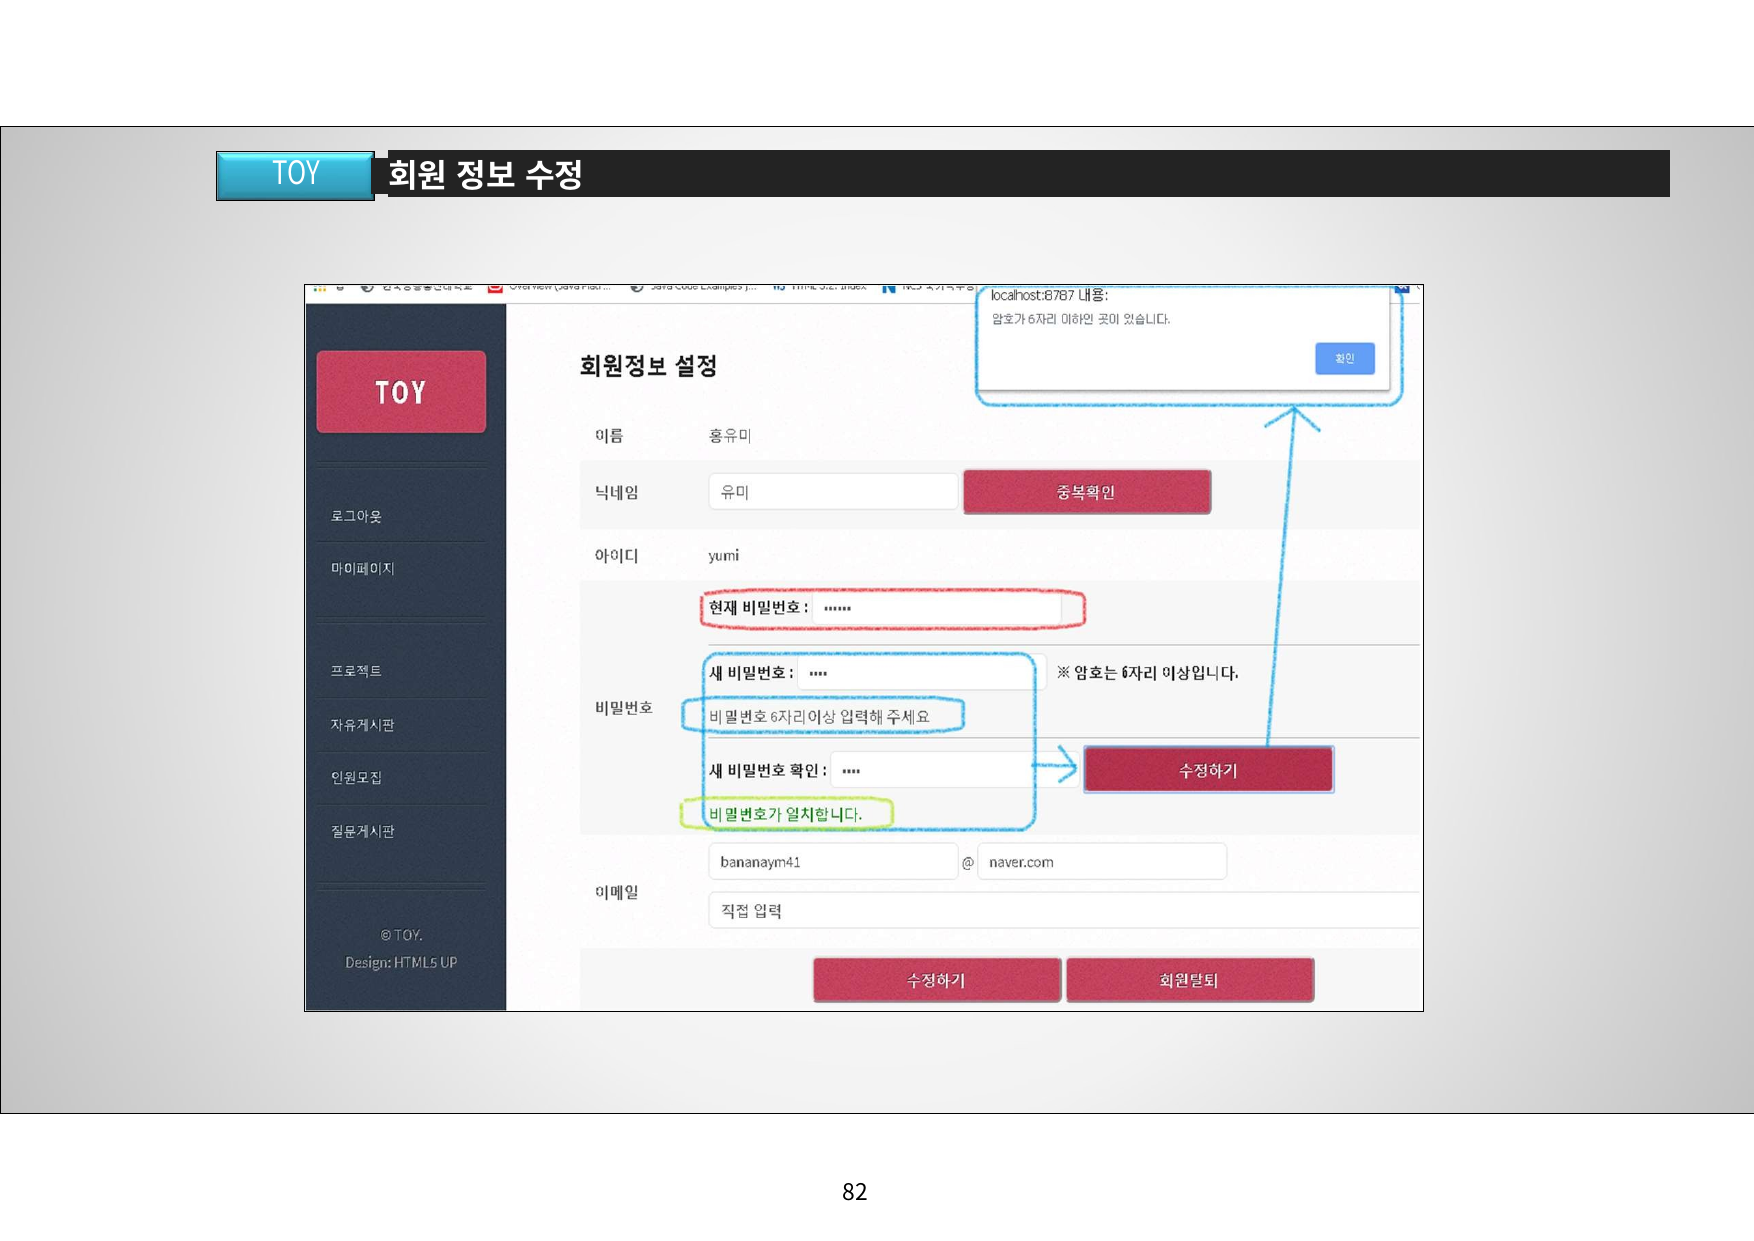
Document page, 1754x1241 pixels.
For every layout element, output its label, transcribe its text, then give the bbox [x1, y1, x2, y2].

picture [1, 127, 1754, 1113]
subtitle TOY [29, 147, 320, 193]
